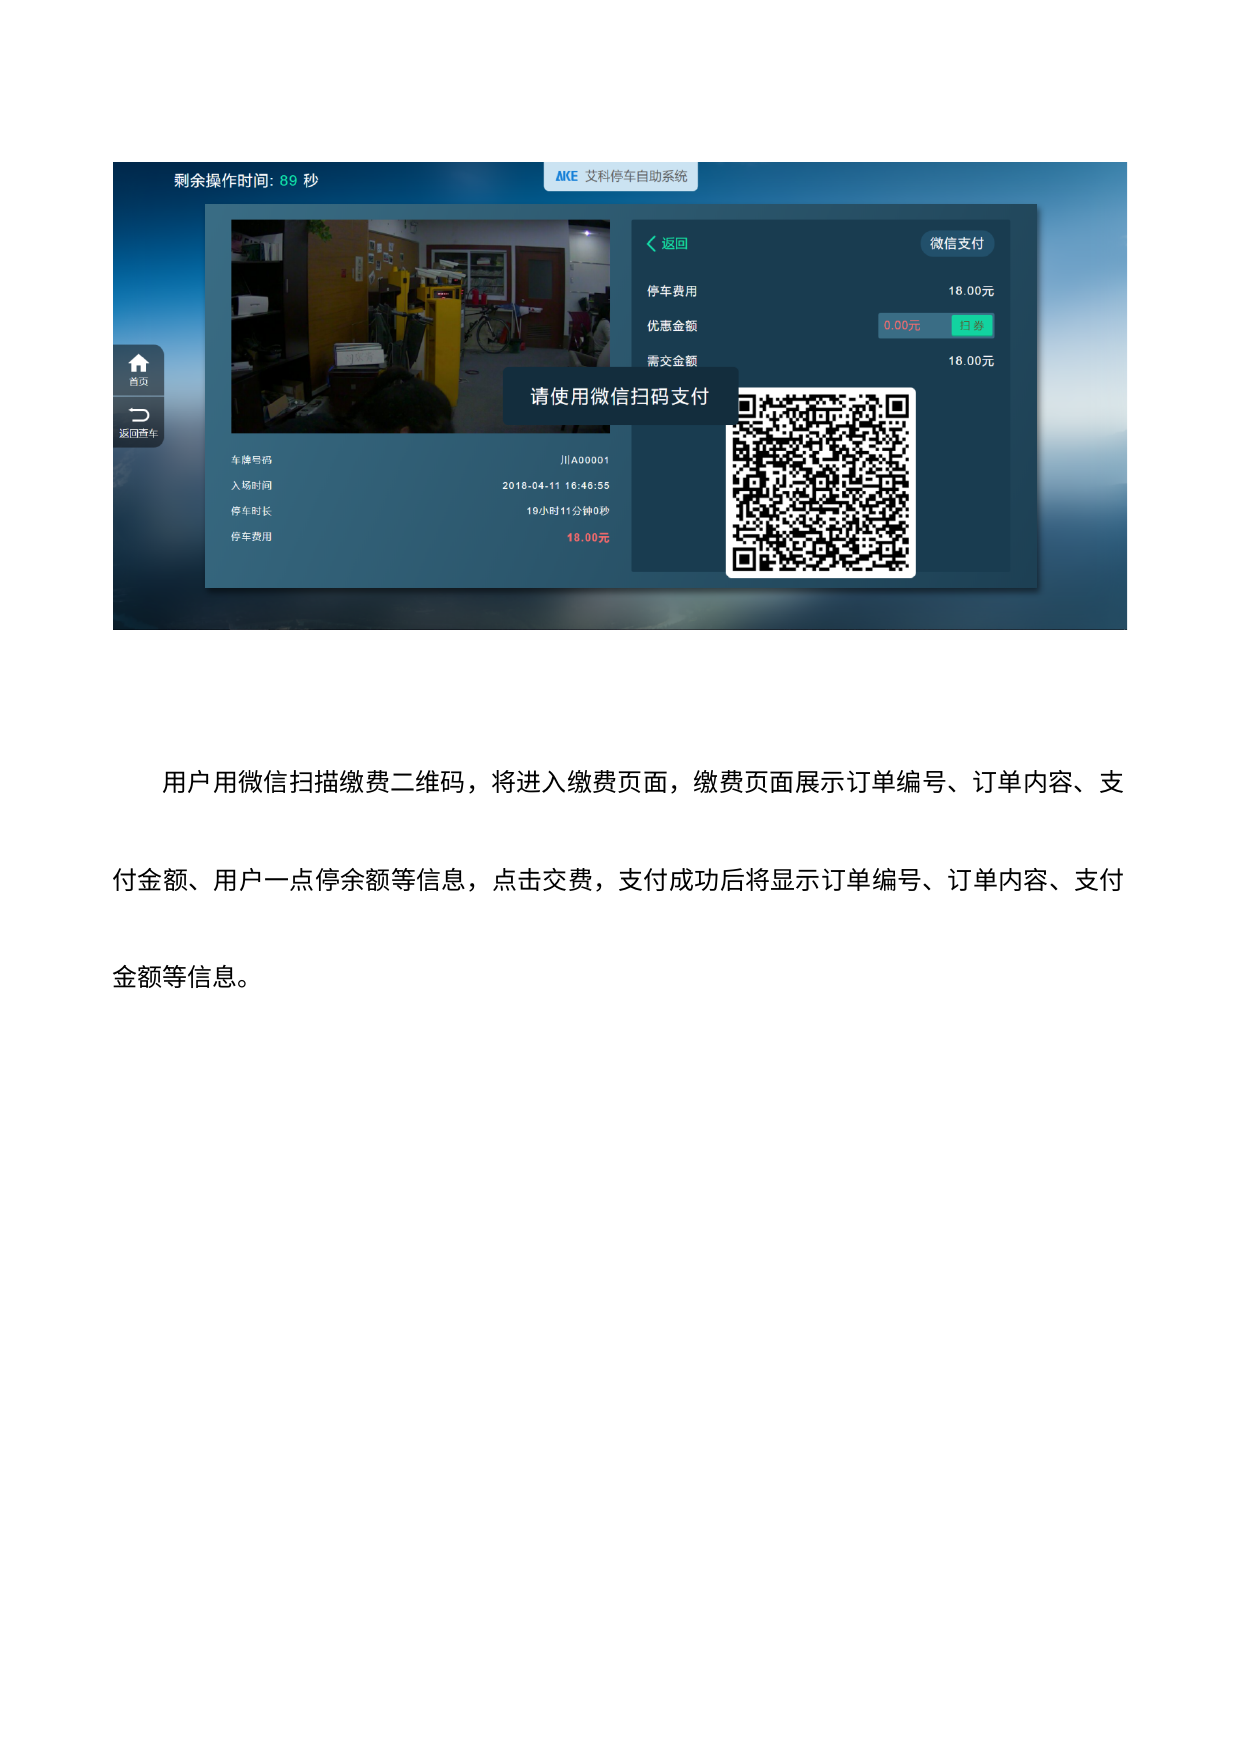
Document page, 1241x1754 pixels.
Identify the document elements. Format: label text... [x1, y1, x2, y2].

list 用户用微信扫描缴费二维码，将进入缴费页面，缴费页面展示订单编号、订单内容、支付金额、用户一点停余额等信息，点击交费，支付成功后将显示订单编号、订单内容、支付金额等信息。 [112, 748, 1128, 1008]
picture [113, 162, 1128, 630]
